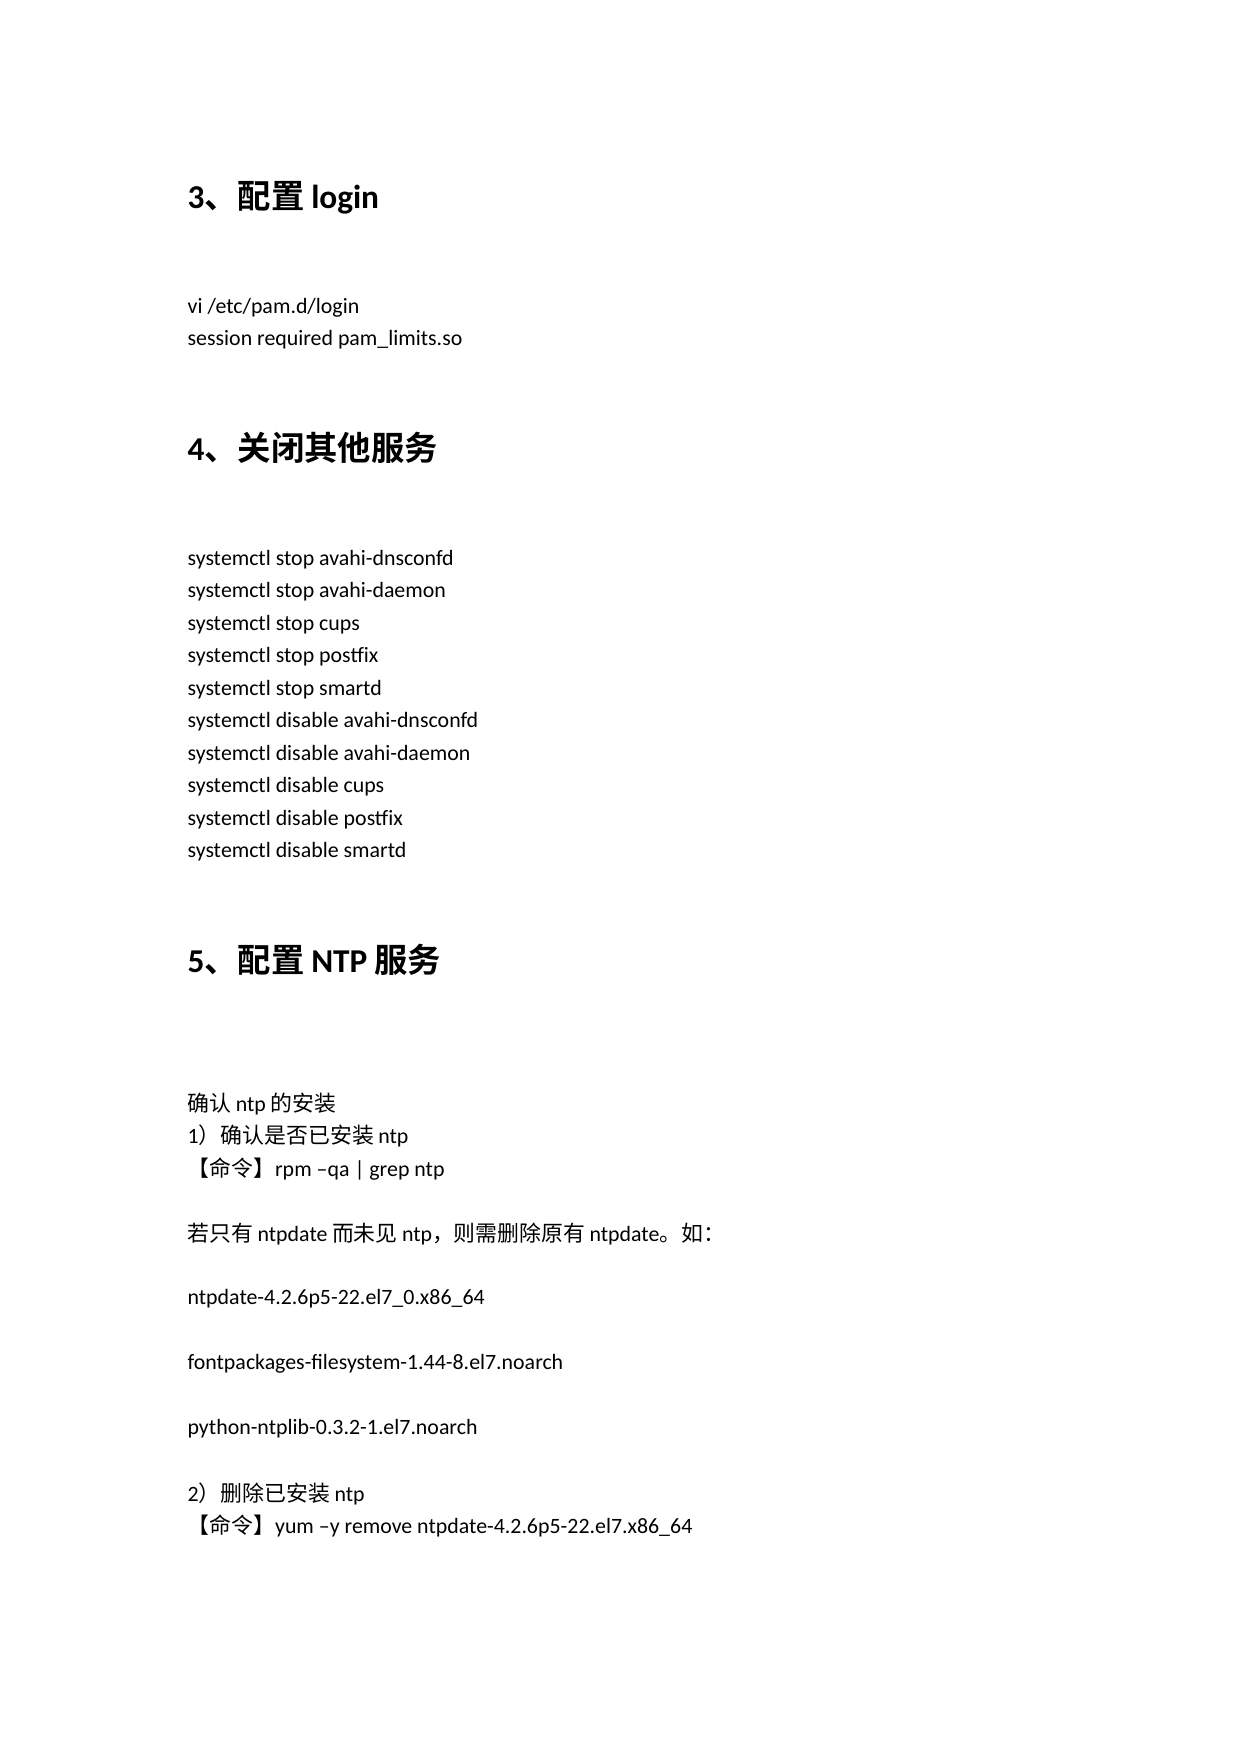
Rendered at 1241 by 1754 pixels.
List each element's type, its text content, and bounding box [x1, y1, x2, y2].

text systemctl disable avahi-daemon [187, 736, 1053, 768]
text 2）删除已安装ntp [187, 1475, 1053, 1508]
subtitle 4、关闭其他服务 [187, 414, 1053, 479]
text 1）确认是否已安装ntp [187, 1118, 1053, 1150]
text vi /etc/pam.d/login [187, 289, 1053, 322]
text systemctl disable postfix [187, 801, 1053, 833]
text systemctl disable avahi-dnsconfd [187, 703, 1053, 736]
text systemctl disable smartd [187, 833, 1053, 866]
text 若只有ntpdate而未见ntp，则需删除原有ntpdate。如： [187, 1215, 1053, 1248]
text systemctl disable cups [187, 768, 1053, 801]
subtitle 3、配置login [187, 162, 1053, 227]
text 确认ntp的安装 [187, 1085, 1053, 1118]
text systemctl stop postfix [187, 638, 1053, 671]
subtitle 5、配置NTP服务 [187, 926, 1053, 991]
text systemctl stop avahi-daemon [187, 573, 1053, 606]
text 【命令】yum –y remove ntpdate-4.2.6p5-22.el7.x86_64 [187, 1508, 1053, 1540]
text 【命令】rpm –qa | grep ntp [187, 1150, 1053, 1183]
text ntpdate-4.2.6p5-22.el7_0.x86_64 [187, 1280, 1053, 1313]
text python-ntplib-0.3.2-1.el7.noarch [187, 1410, 1053, 1443]
text session required pam_limits.so [187, 322, 1053, 354]
text systemctl stop avahi-dnsconfd [187, 541, 1053, 573]
text fontpackages-filesystem-1.44-8.el7.noarch [187, 1345, 1053, 1378]
text systemctl stop cups [187, 606, 1053, 638]
text systemctl stop smartd [187, 671, 1053, 703]
